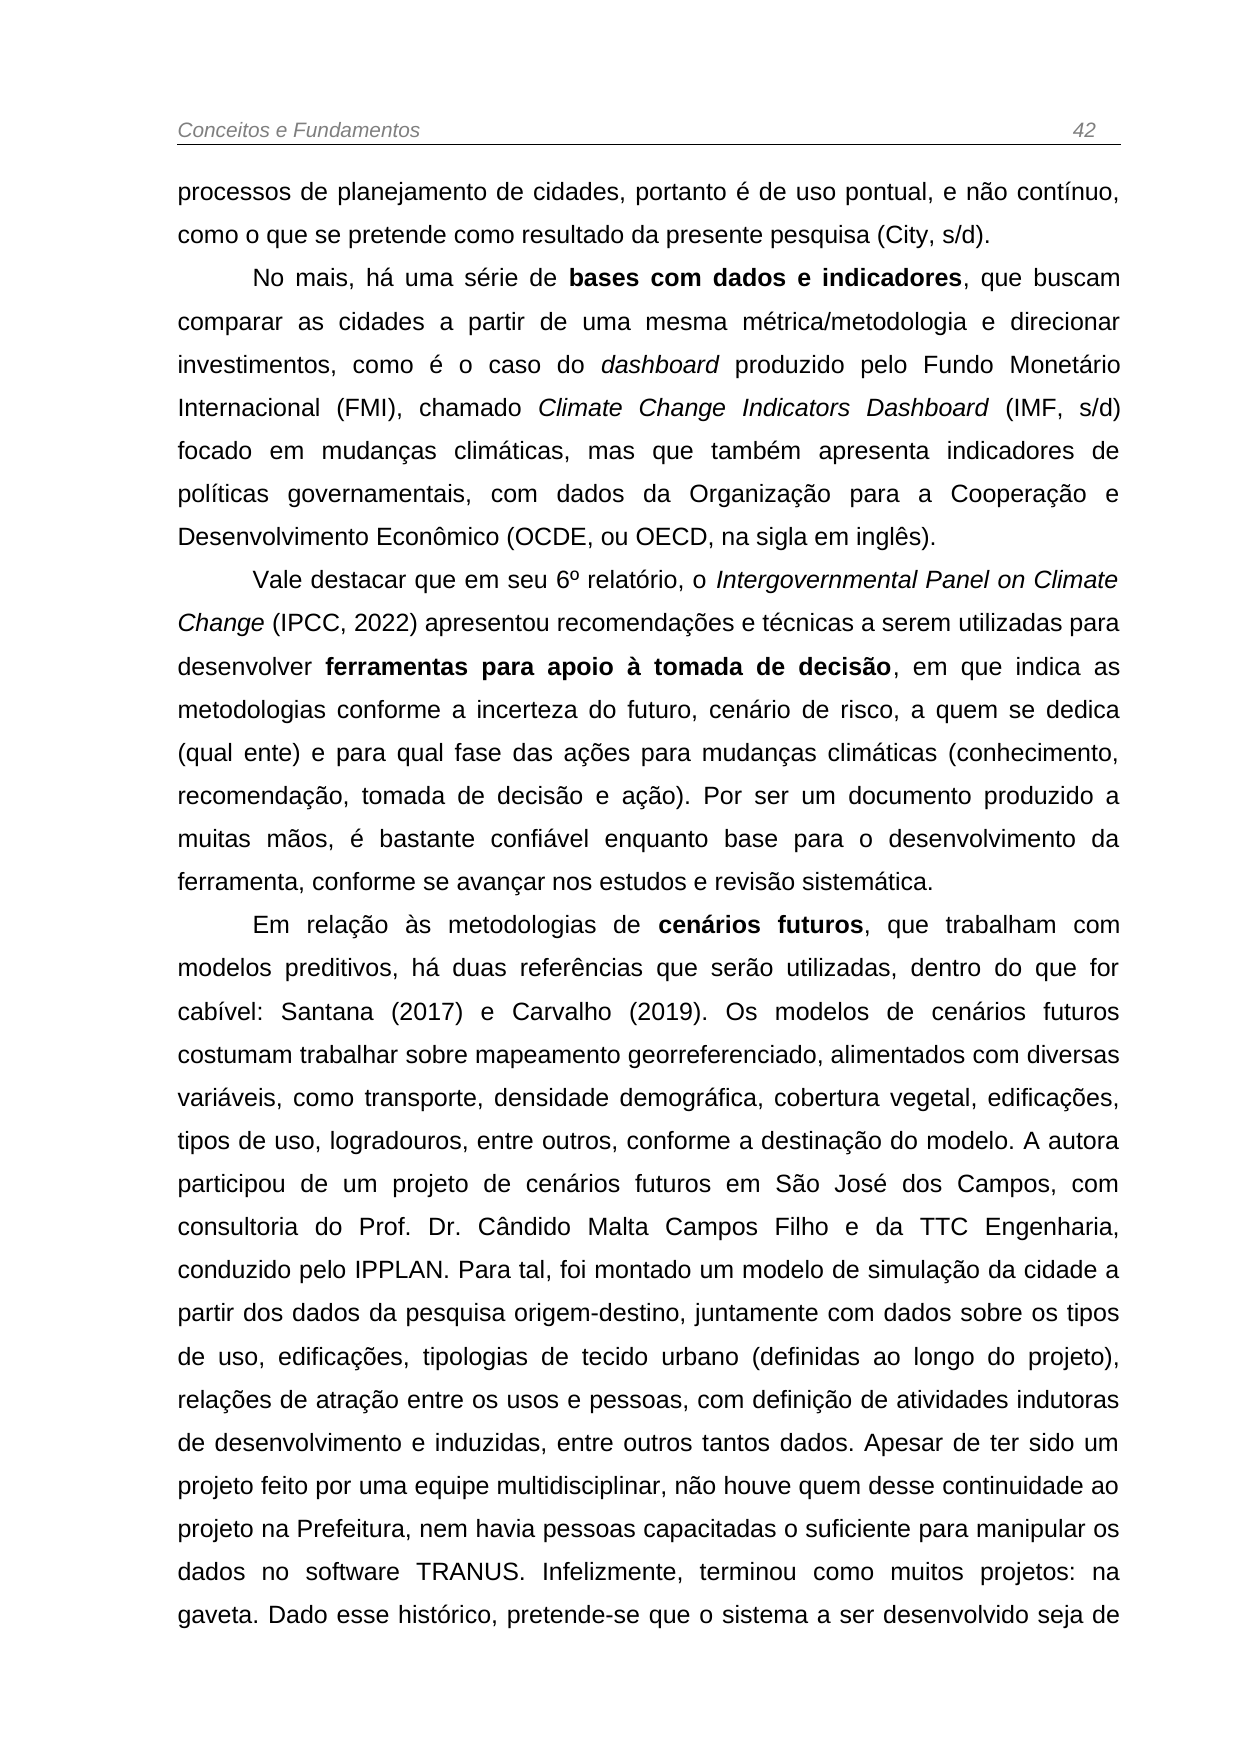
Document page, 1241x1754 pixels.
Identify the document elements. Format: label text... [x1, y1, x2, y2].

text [177, 910, 1121, 1629]
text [177, 177, 1121, 249]
text Vale destacar que em seu 6º relatório, o Intergovernmental Panel on Climate Change (IPCC, 2022) apresentou recomendações e técnicas a serem utilizadas para desenvolver ferramentas para apoio à tomada de decisão, em que indica as metodologias conforme a incerteza do futuro, cenário de risco, a quem se dedica (qual ente) e para qual fase das ações para mudanças climáticas (conhecimento, recomendação, tomada de decisão e ação). Por ser um documento produzido a muitas mãos, é bastante confiável enquanto base para o desenvolvimento da ferramenta, conforme se avançar nos estudos e revisão sistemática. [177, 565, 1121, 896]
text No mais, há uma série de bases com dados e indicadores, que buscam comparar as cidades a partir de uma mesma métrica/metodologia e direcionar investimentos, como é o caso do dashboard produzido pelo Fundo Monetário Internacional (FMI), chamado Climate Change Indicators Dashboard (IMF, s/d) focado em mudanças climáticas, mas que também apresenta indicadores de políticas governamentais, com dados da Organização para a Cooperação e Desenvolvimento Econômico (OCDE, ou OECD, na sigla em inglês). [177, 263, 1121, 551]
